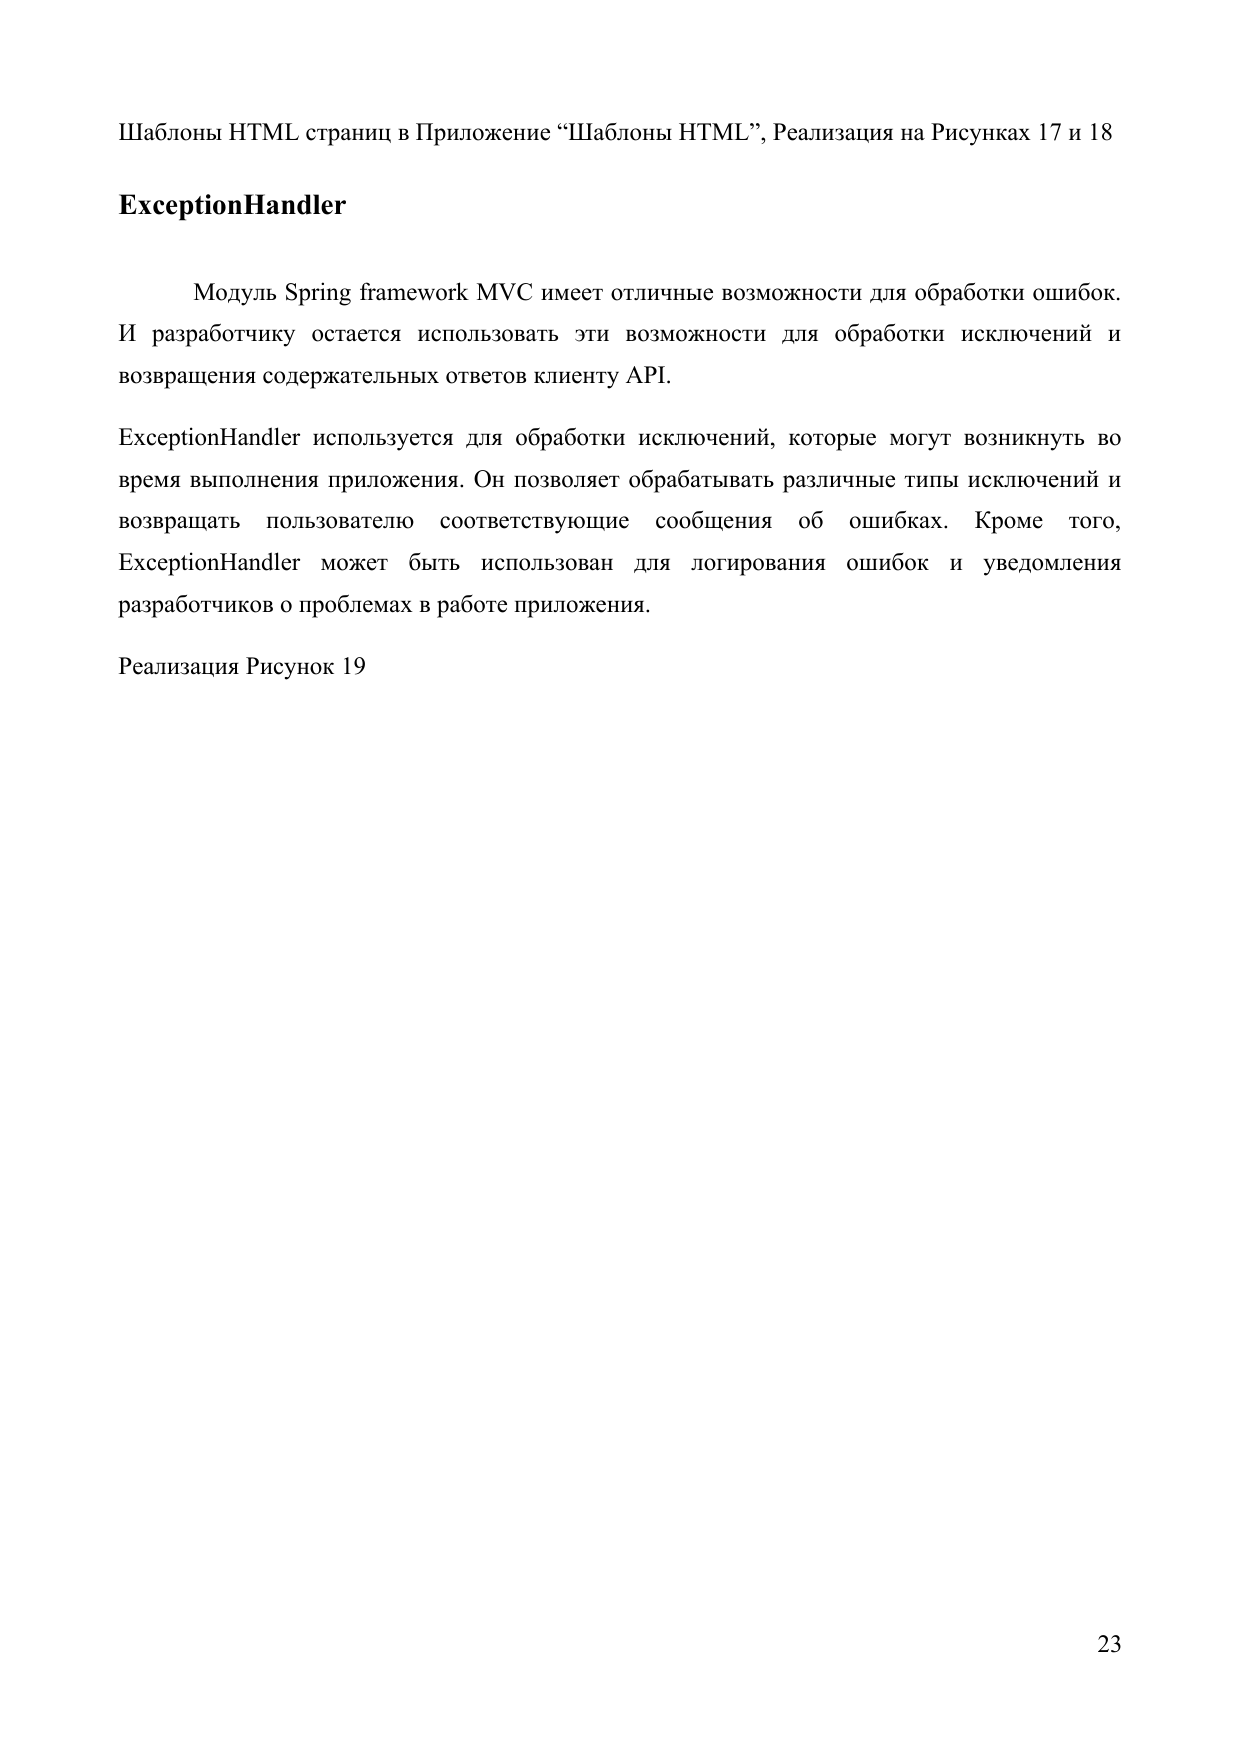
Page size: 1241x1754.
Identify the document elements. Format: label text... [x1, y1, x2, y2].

text ExceptionHandler используется для обработки исключений, которые могут возникнуть во время выполнения приложения. Он позволяет обрабатывать различные типы исключений и возвращать пользователю соответствующие сообщения об ошибках. Кроме того, ExceptionHandler может быть использован для логирования ошибок и уведомления разработчиков о проблемах в работе приложения. [118, 423, 1122, 617]
subtitle ExceptionHandler [118, 189, 1122, 221]
text Шаблоны HTML страниц в Приложение “Шаблоны HTML”, Реализация на Рисунках 17 и 18 [118, 118, 1122, 146]
text Реализация Рисунок 19 [118, 652, 1122, 680]
text Модуль Spring framework MVC имеет отличные возможности для обработки ошибок. И разработчику остается использовать эти возможности для обработки исключений и возвращения содержательных ответов клиенту API. [118, 278, 1122, 389]
